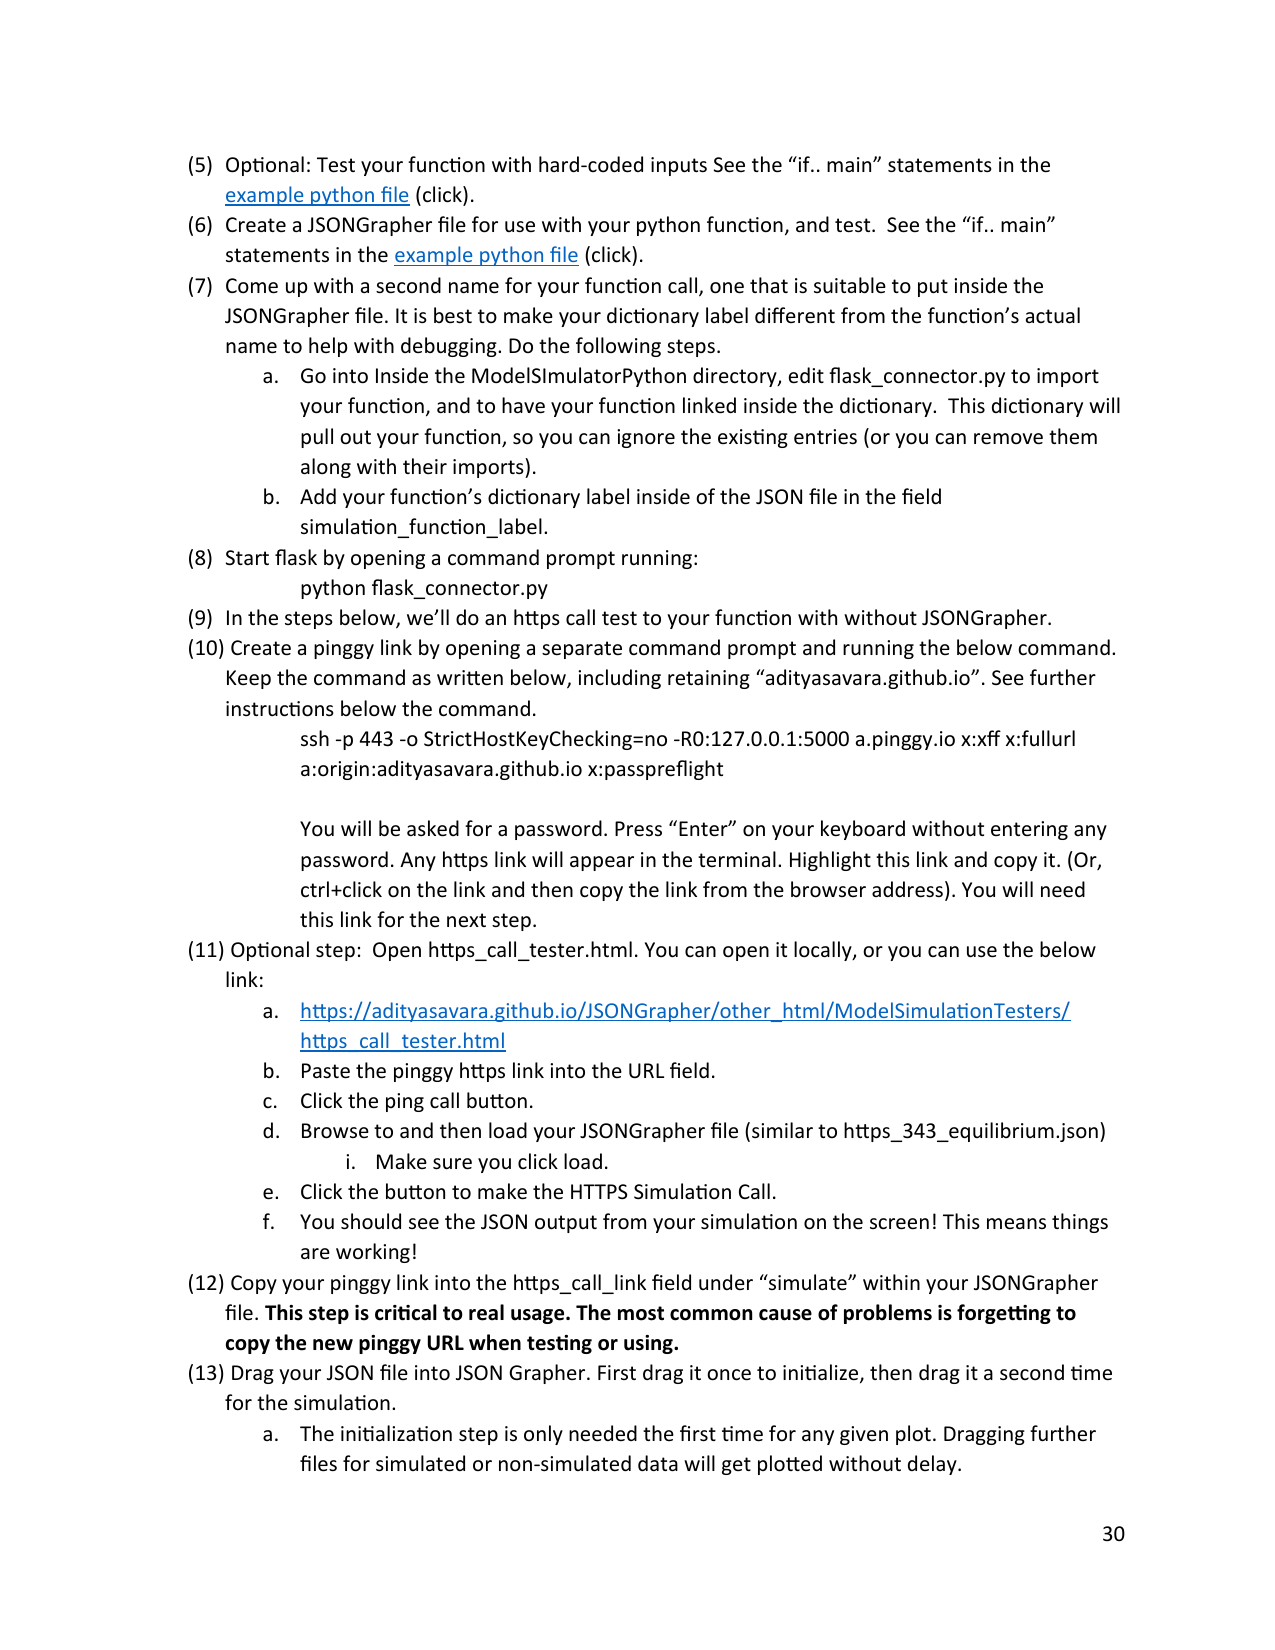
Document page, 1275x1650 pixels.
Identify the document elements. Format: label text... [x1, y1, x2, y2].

list Click the button to make the HTTPS Simulation Call. [262, 1177, 1125, 1205]
list The initialization step is only needed the first time for any given plot. Dragging further files for simulated or non-simulated data will get plotted without delay. [262, 1419, 1125, 1477]
text ssh -p 443 -o StrictHostKeyChecking=no -R0:127.0.0.1:5000 a.pinggy.io x:xff x:fullurl a:origin:adityasavara.github.io x:passpreflight [300, 724, 1125, 782]
list Create a JSONGrapher file for use with your python function, and test. See the “if.. main” statements in the example python file (click). [187, 210, 1125, 269]
text python flask_connector.py [300, 573, 1125, 601]
list Copy your pinggy link into the https_call_link field under “simulate” within your JSONGrapher file. This step is critical to real usage. The most common cause of problems is forgetting to copy the new pinggy URL when testing or using. [187, 1268, 1125, 1356]
list Click the ping call button. [262, 1086, 1125, 1114]
list Add your function’s dictionary label inside of the JSON file in the field simulation_function_label. [262, 482, 1125, 541]
list Paste the pinggy https link into the URL field. [262, 1056, 1125, 1084]
list Come up with a second name for your function call, one that is suitable to put inside the JSONGrapher file. It is best to make your dictionary label different from the function’s actual name to help with debugging. Do the following steps. [187, 271, 1125, 359]
list Browse to and then load your JSONGrapher file (similar to https_343_equilibrium.json) [262, 1117, 1125, 1145]
list https://adityasavara.github.io/JSONGrapher/other_html/ModelSimulationTesters/https_call_tester.html [262, 996, 1125, 1054]
list Go into Inside the ModelSImulatorPython directory, edit flask_connector.py to import your function, and to have your function linked inside the dictionary. This dictionary will pull out your function, so you can ignore the existing entries (or you can remove them along with their imports). [262, 361, 1125, 480]
list Make sure you click load. [356, 1147, 1125, 1175]
list Create a pinggy link by opening a separate command prompt and running the below command. Keep the command as written below, including retaining “adityasavara.github.io”. See further instructions below the command. [187, 633, 1125, 722]
text You will be asked for a password. Press “Enter” on your keyboard without entering any password. Any https link will appear in the terminal. Highlight this link and copy it. (Or, ctrl+click on the link and then copy the link from the browser address). You will need this link for the next step. [300, 814, 1125, 933]
list Optional step: Open https_call_tester.html. You can open it locally, or you can use the below link: [187, 935, 1125, 994]
list In the steps below, we’ll do an https call test to your function with without JSONGrapher. [187, 603, 1125, 631]
list Drag your JSON file into JSON Grapher. First drag it once to initialize, then drag it a second time for the simulation. [187, 1358, 1125, 1417]
list Optional: Test your function with hard-coded inputs See the “if.. main” statements in the example python file (click). [187, 150, 1125, 208]
list Start flask by opening a command prompt running: [187, 543, 1125, 571]
list You should see the JSON output from your simulation on the screen! This means things are working! [262, 1207, 1125, 1266]
